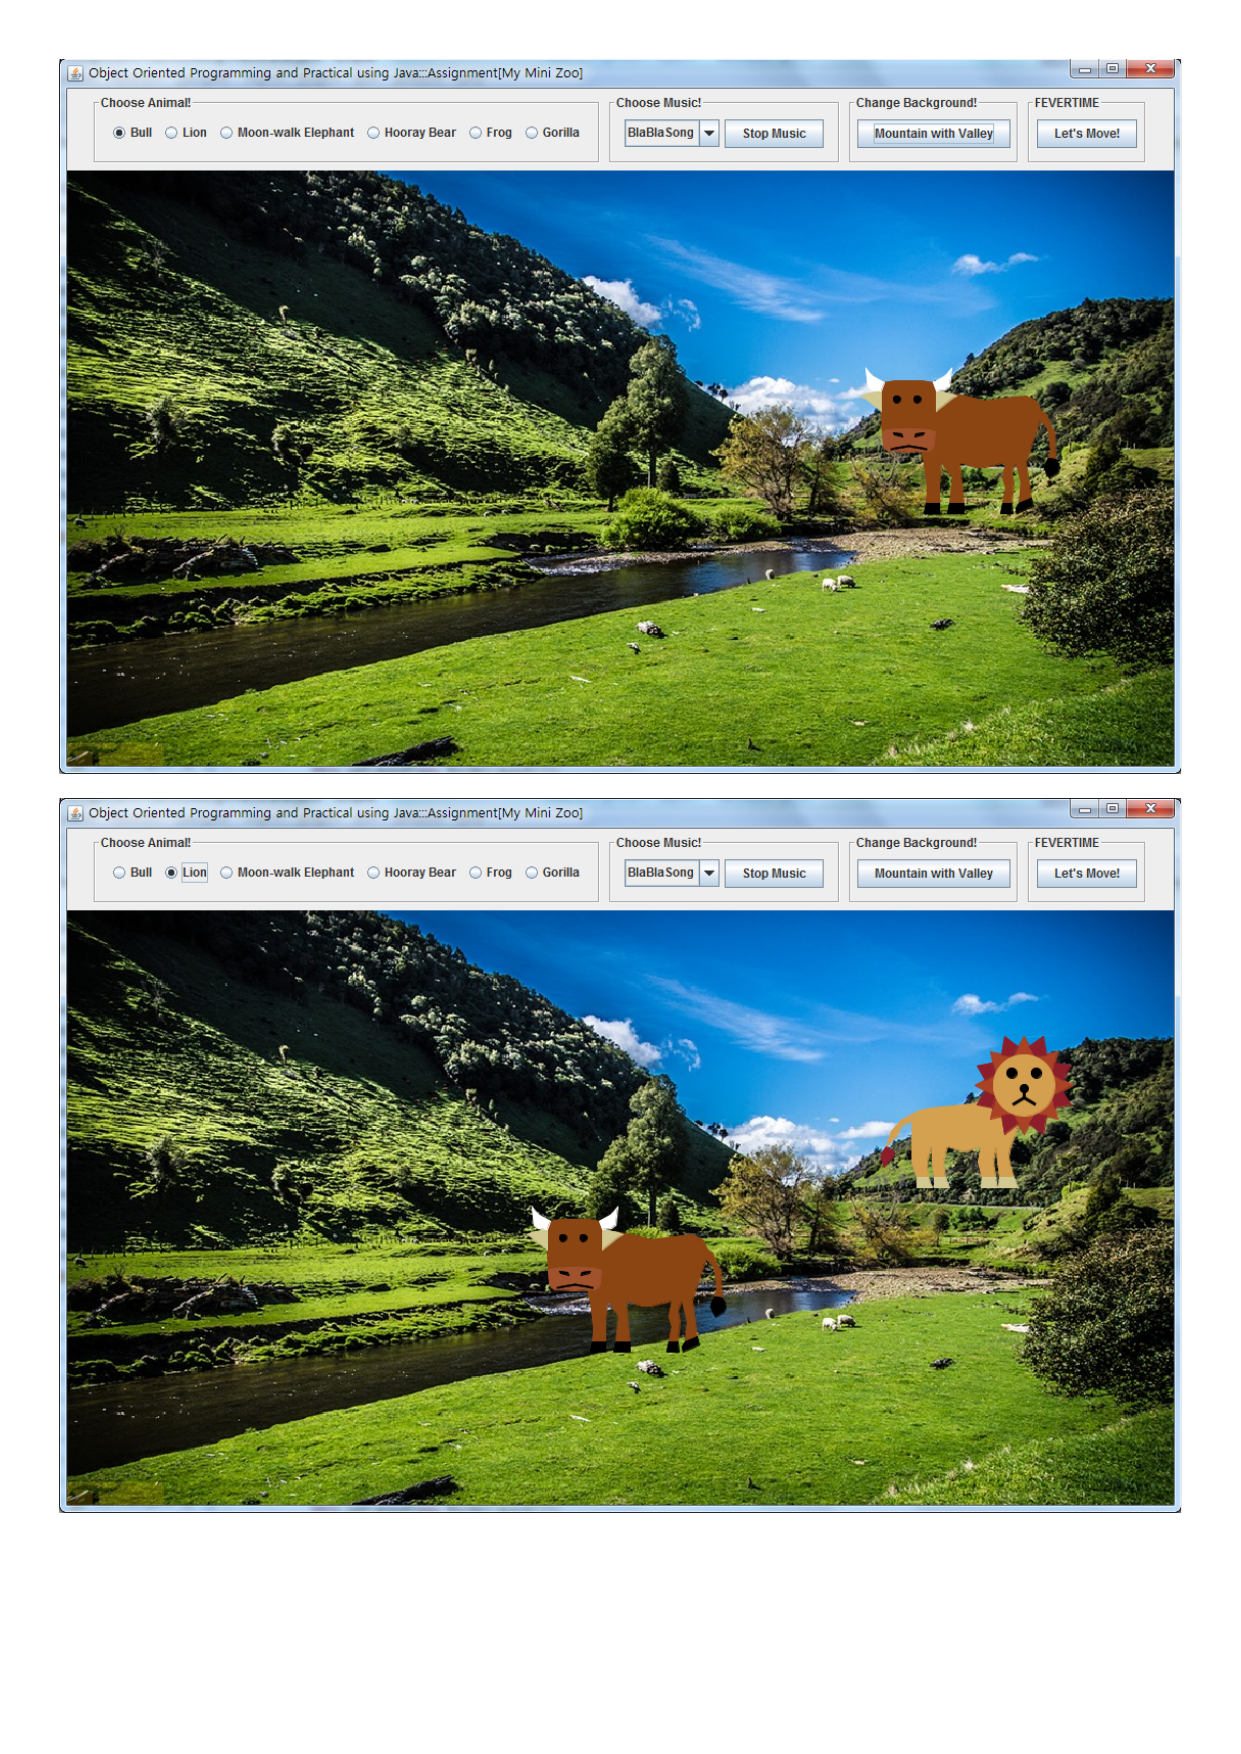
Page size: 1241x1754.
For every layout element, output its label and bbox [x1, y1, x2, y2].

picture [59, 798, 1182, 1513]
picture [59, 59, 1182, 774]
